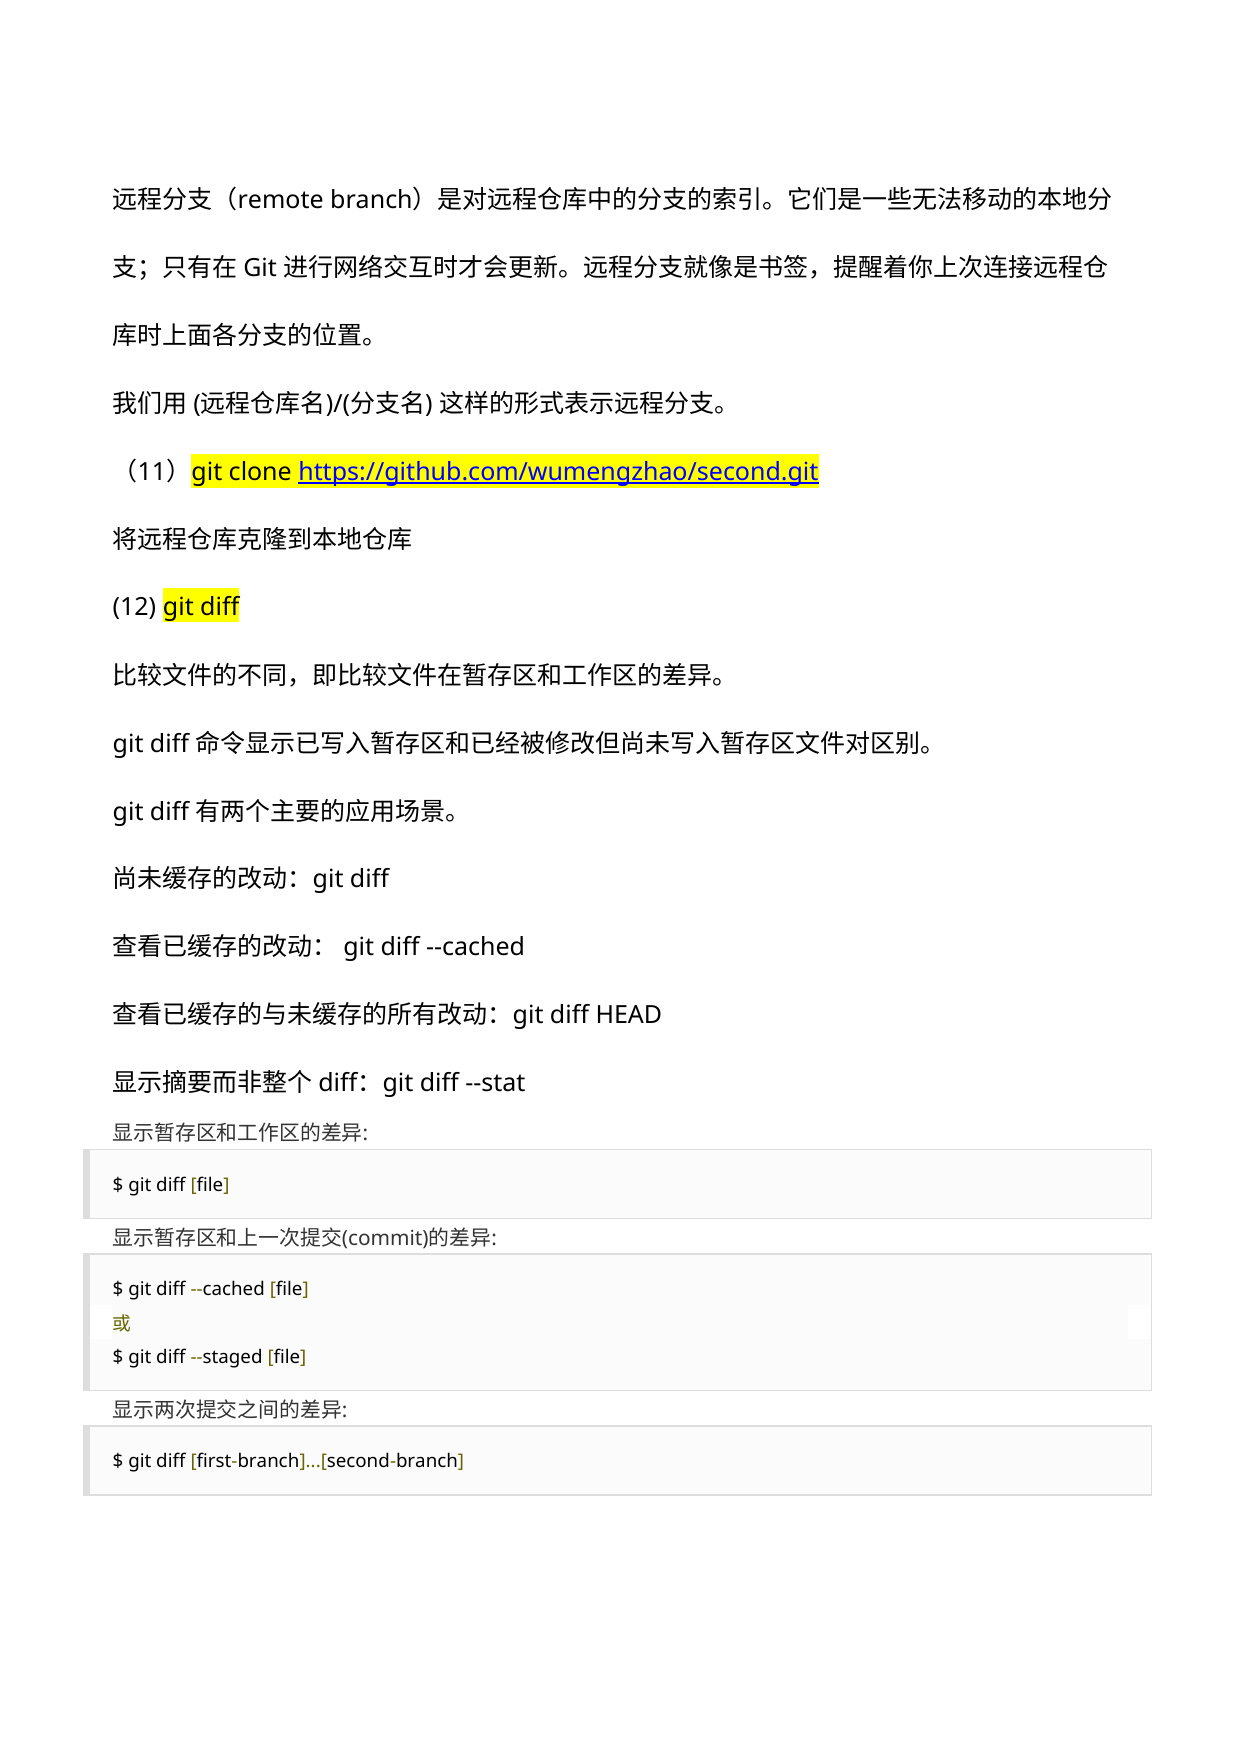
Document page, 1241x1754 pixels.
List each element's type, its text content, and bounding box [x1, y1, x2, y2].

text 或 [112, 1305, 1128, 1321]
text git diff 命令显示已写入暂存区和已经被修改但尚未写入暂存区文件对区别。 [112, 707, 1128, 775]
text 尚未缓存的改动：git diff [112, 843, 1128, 911]
text 显示摘要而非整个 diff：git diff --stat [112, 1047, 1128, 1115]
text 查看已缓存的改动： git diff --cached [112, 911, 1128, 979]
text 将远程仓库克隆到本地仓库 [112, 503, 1128, 571]
text $ git diff [file] [90, 1150, 1151, 1218]
text (12) git diff [112, 571, 1128, 639]
text （11）git clone https://github.com/wumengzhao/second.git [112, 436, 1128, 503]
text 我们用 (远程仓库名)/(分支名) 这样的形式表示远程分支。 [112, 368, 1128, 436]
text 查看已缓存的与未缓存的所有改动：git diff HEAD [112, 979, 1128, 1047]
text 显示暂存区和工作区的差异: [112, 1115, 1128, 1149]
text 比较文件的不同，即比较文件在暂存区和工作区的差异。 [112, 639, 1128, 707]
text 远程分支（remote branch）是对远程仓库中的分支的索引。它们是一些无法移动的本地分支；只有在 Git 进行网络交互时才会更新。远程分支就像是书签，提醒着你上次连接远程仓库时上面各分支的位置。 [112, 164, 1128, 368]
text 显示暂存区和上一次提交(commit)的差异: [112, 1219, 1128, 1253]
text $ git diff [first-branch]...[second-branch] [90, 1427, 1151, 1494]
text $ git diff --cached [file] [90, 1255, 1151, 1305]
text $ git diff --staged [file] [90, 1321, 1151, 1390]
text 显示两次提交之间的差异: [112, 1391, 1128, 1425]
text git diff 有两个主要的应用场景。 [112, 775, 1128, 843]
